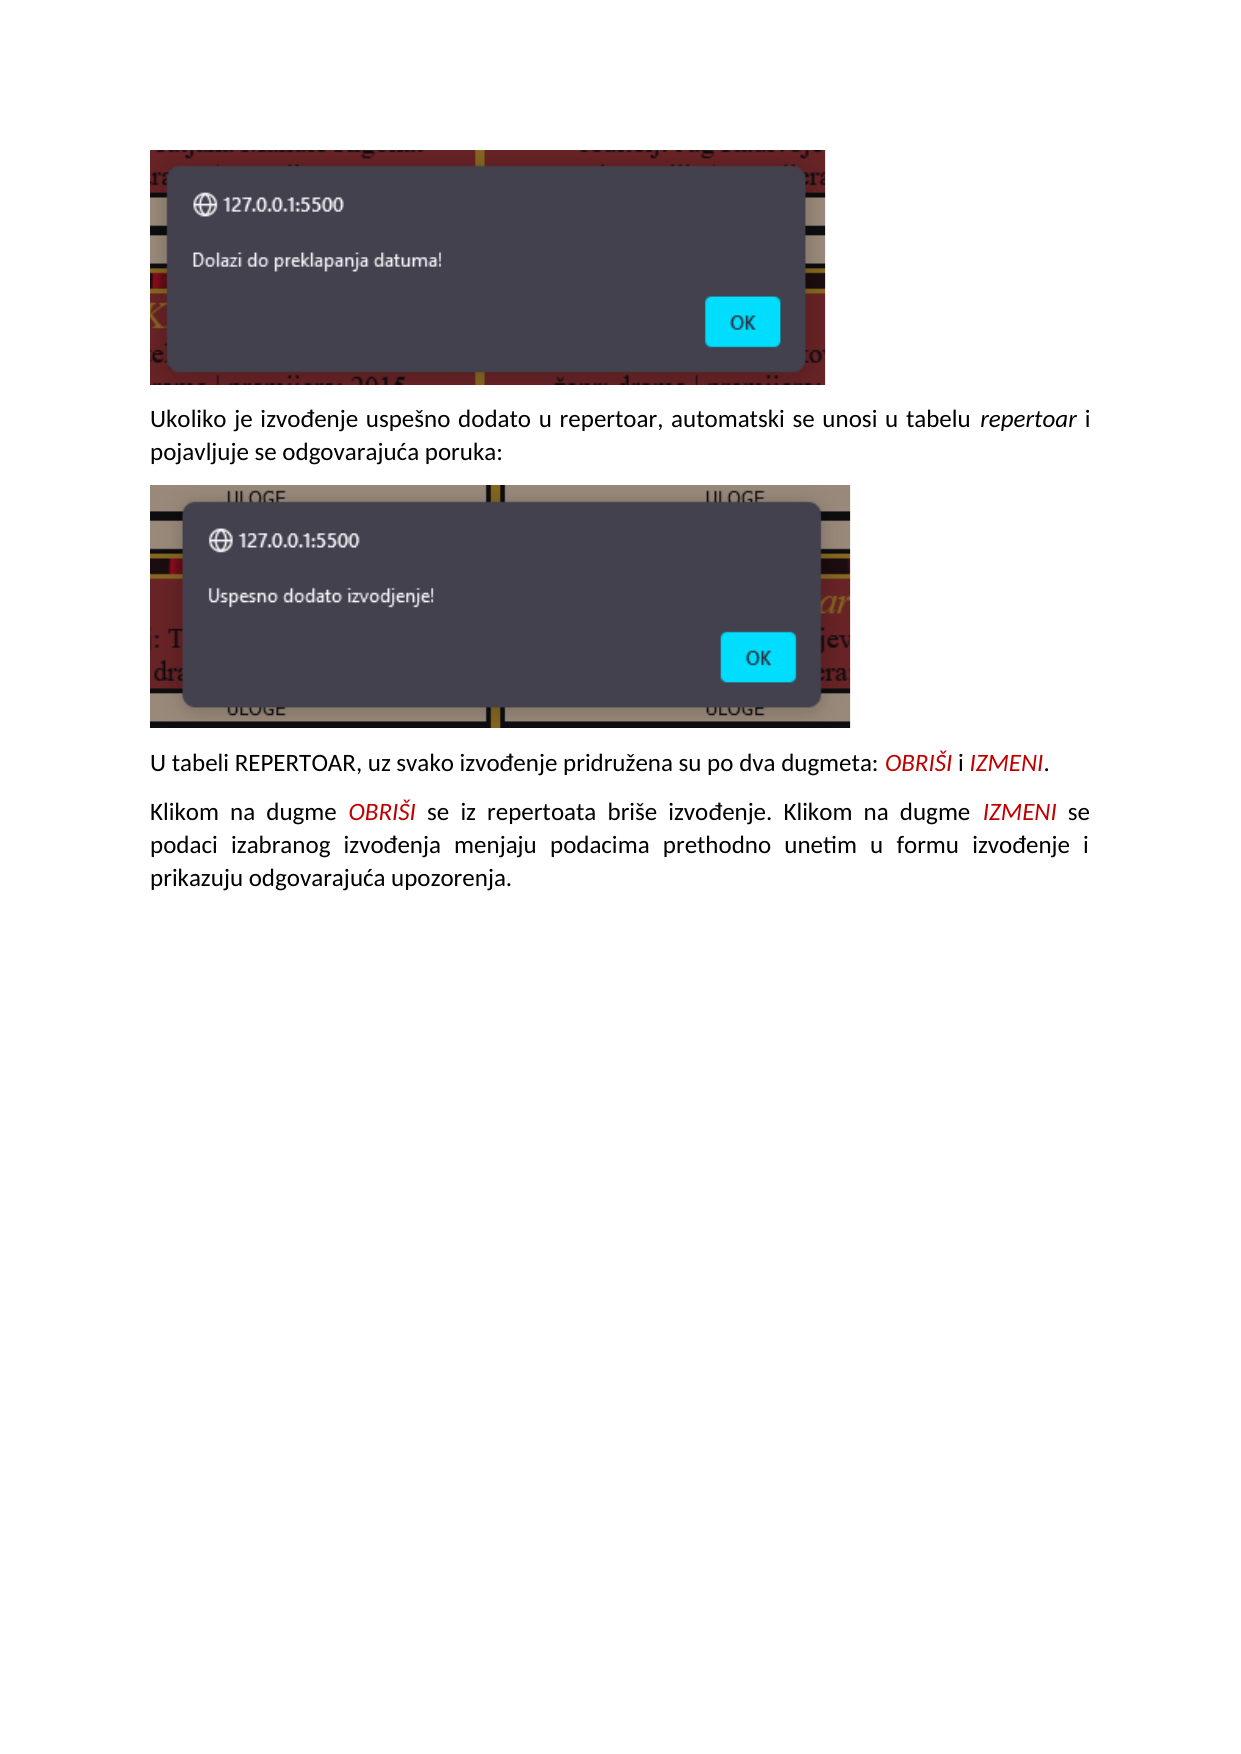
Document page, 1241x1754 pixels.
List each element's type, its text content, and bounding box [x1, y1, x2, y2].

picture [150, 150, 826, 385]
text Ukoliko je izvođenje uspešno dodato u repertoar, automatski se unosi u tabelu repertoar i pojavljuje se odgovarajuća poruka: [150, 403, 1090, 467]
text U tabeli REPERTOAR, uz svako izvođenje pridružena su po dva dugmeta: OBRIŠI i IZMENI. [150, 747, 1090, 777]
picture [150, 485, 851, 728]
text Klikom na dugme OBRIŠI se iz repertoata briše izvođenje. Klikom na dugme IZMENI se podaci izabranog izvođenja menjaju podacima prethodno unetim u formu izvođenje i prikazuju odgovarajuća upozorenja. [150, 796, 1090, 893]
